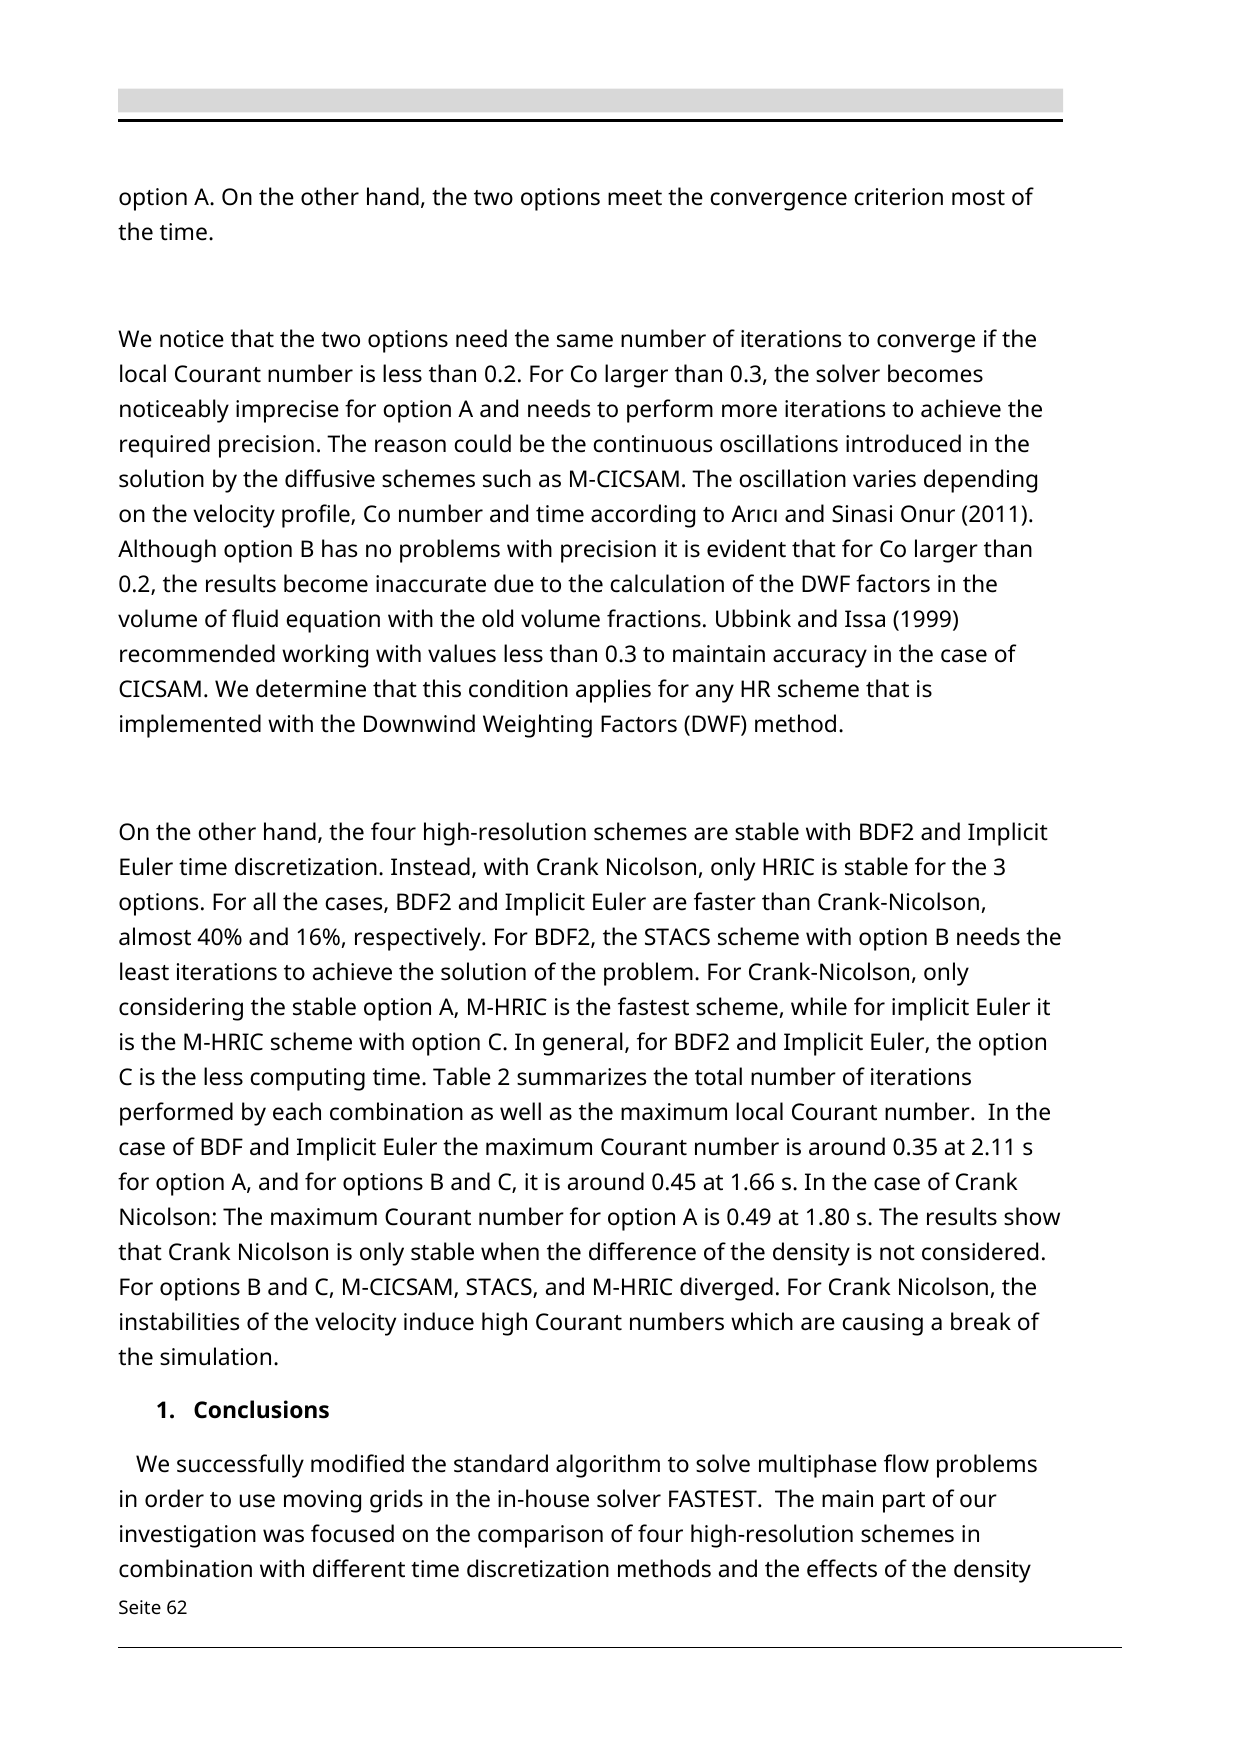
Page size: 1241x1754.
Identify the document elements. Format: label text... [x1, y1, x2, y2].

list Conclusions [156, 1394, 1063, 1426]
text On the other hand, the four high-resolution schemes are stable with BDF2 and Implicit Euler time discretization. Instead, with Crank Nicolson, only HRIC is stable for the 3 options. For all the cases, BDF2 and Implicit Euler are faster than Crank-Nicolson, almost 40% and 16%, respectively. For BDF2, the STACS scheme with option B needs the least iterations to achieve the solution of the problem. For Crank-Nicolson, only considering the stable option A, M-HRIC is the fastest scheme, while for implicit Euler it is the M-HRIC scheme with option C. In general, for BDF2 and Implicit Euler, the option C is the less computing time. Table 2 summarizes the total number of iterations performed by each combination as well as the maximum local Courant number. In the case of BDF and Implicit Euler the maximum Courant number is around 0.35 at 2.11 s for option A, and for options B and C, it is around 0.45 at 1.66 s. In the case of Crank Nicolson: The maximum Courant number for option A is 0.49 at 1.80 s. The results show that Crank Nicolson is only stable when the difference of the density is not considered. For options B and C, M-CICSAM, STACS, and M-HRIC diverged. For Crank Nicolson, the instabilities of the velocity induce high Courant numbers which are causing a break of the simulation. [118, 816, 1063, 1372]
text We notice that the two options need the same number of iterations to converge if the local Courant number is less than 0.2. For Co larger than 0.3, the solver becomes noticeably imprecise for option A and needs to perform more iterations to achieve the required precision. The reason could be the continuous oscillations introduced in the solution by the diffusive schemes such as M-CICSAM. The oscillation varies depending on the velocity profile, Co number and time according to Arıcı and Sinasi Onur (2011). Although option B has no problems with precision it is evident that for Co larger than 0.2, the results become inaccurate due to the calculation of the DWF factors in the volume of fluid equation with the old volume fractions. Ubbink and Issa (1999) recommended working with values less than 0.3 to maintain accuracy in the case of CICSAM. We determine that this condition applies for any HR scheme that is implemented with the Downwind Weighting Factors (DWF) method. [118, 323, 1063, 739]
